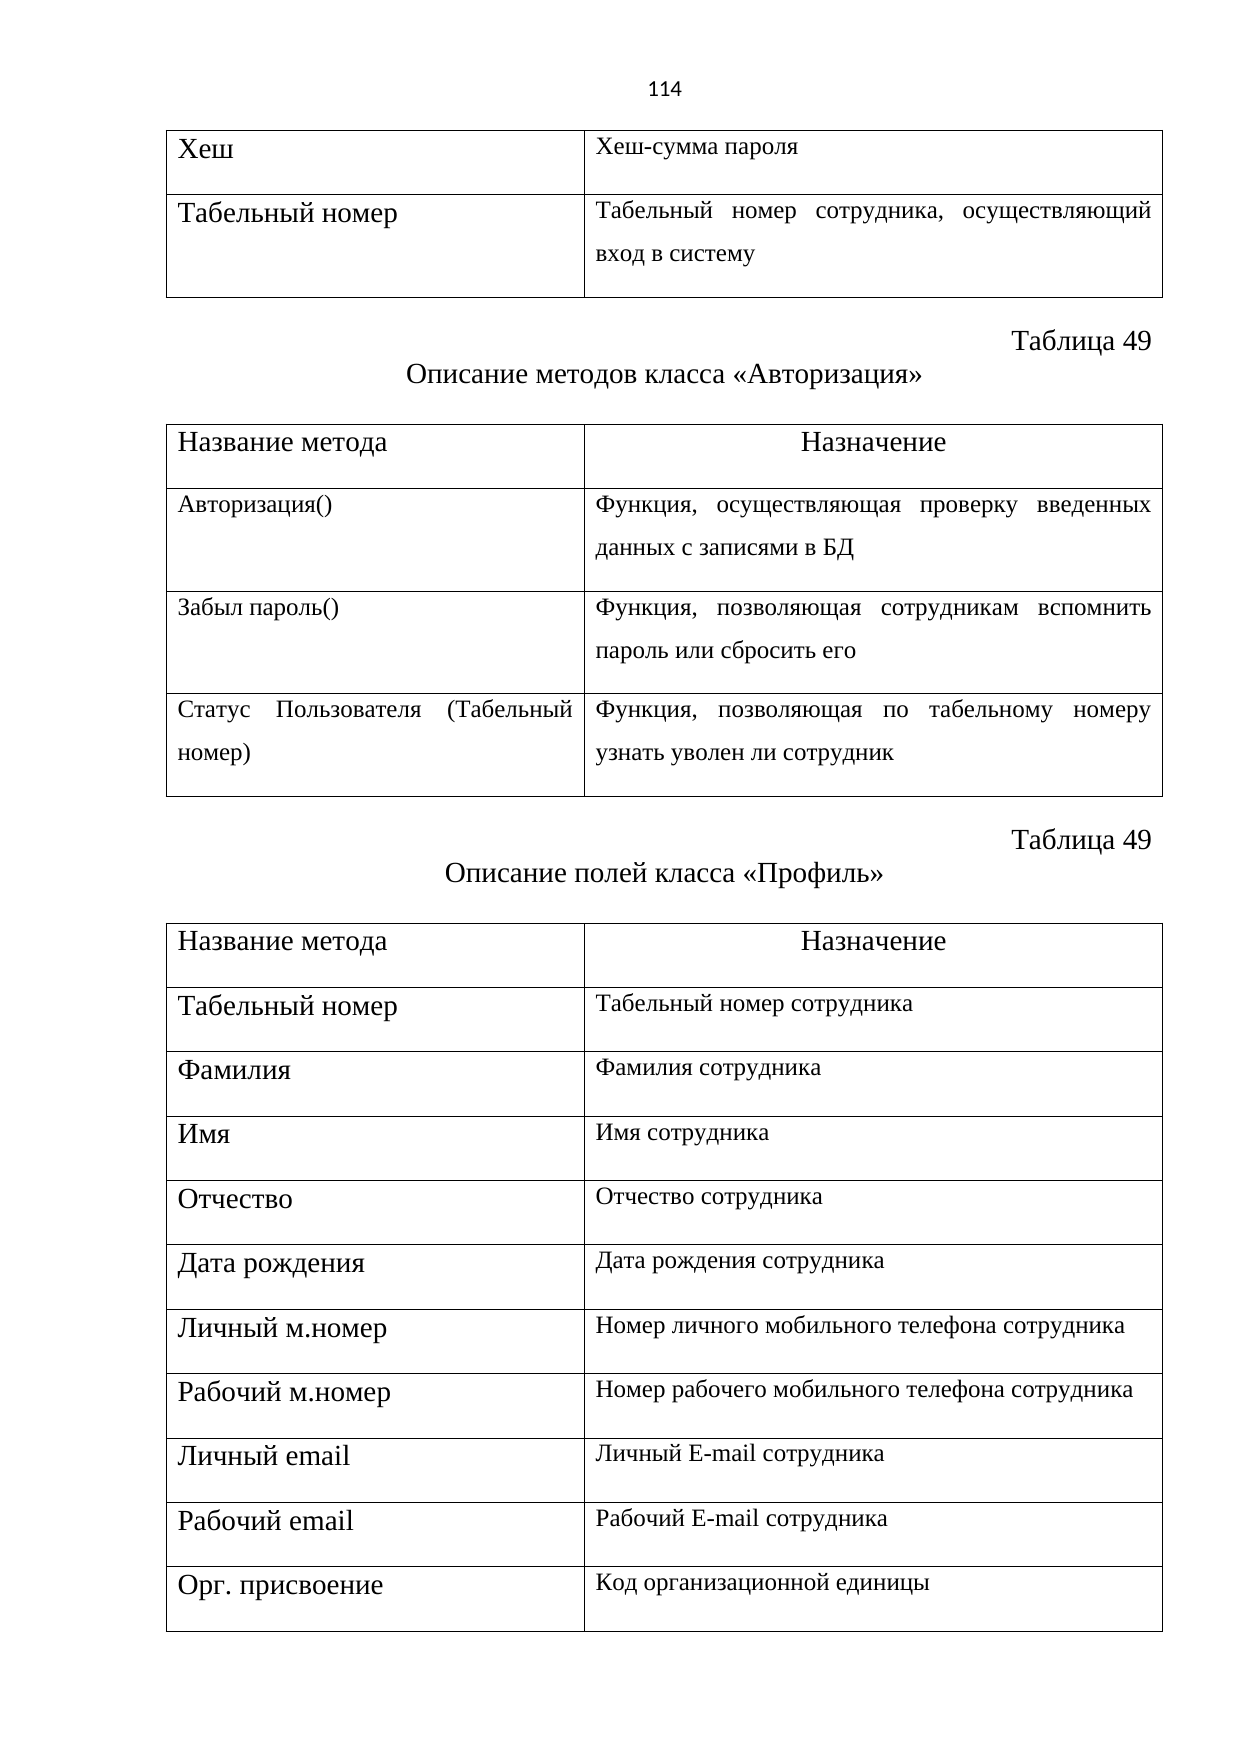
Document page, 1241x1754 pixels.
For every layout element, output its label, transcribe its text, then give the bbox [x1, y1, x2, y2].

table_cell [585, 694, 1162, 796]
text Таблица 49 [251, 822, 1152, 856]
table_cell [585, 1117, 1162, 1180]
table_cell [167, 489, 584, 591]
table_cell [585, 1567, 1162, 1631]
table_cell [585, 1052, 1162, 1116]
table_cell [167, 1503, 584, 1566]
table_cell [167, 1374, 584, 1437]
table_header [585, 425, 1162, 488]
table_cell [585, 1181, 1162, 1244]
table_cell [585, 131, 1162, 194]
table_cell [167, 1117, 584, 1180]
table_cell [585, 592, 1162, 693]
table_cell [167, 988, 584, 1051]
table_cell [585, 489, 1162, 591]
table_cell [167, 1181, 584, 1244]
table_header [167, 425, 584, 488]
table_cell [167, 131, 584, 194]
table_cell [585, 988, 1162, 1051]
text Описание полей класса «Профиль» [177, 856, 1152, 889]
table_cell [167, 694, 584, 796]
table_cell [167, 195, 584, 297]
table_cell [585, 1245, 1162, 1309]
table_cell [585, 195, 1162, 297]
text Описание методов класса «Авторизация» [177, 356, 1152, 390]
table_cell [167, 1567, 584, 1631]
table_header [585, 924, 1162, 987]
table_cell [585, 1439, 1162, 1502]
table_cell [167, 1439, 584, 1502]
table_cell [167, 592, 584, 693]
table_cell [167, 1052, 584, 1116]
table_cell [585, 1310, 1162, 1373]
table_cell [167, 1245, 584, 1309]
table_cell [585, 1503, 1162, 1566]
text Таблица 49 [251, 323, 1152, 356]
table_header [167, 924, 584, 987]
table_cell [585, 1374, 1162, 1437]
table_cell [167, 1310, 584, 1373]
